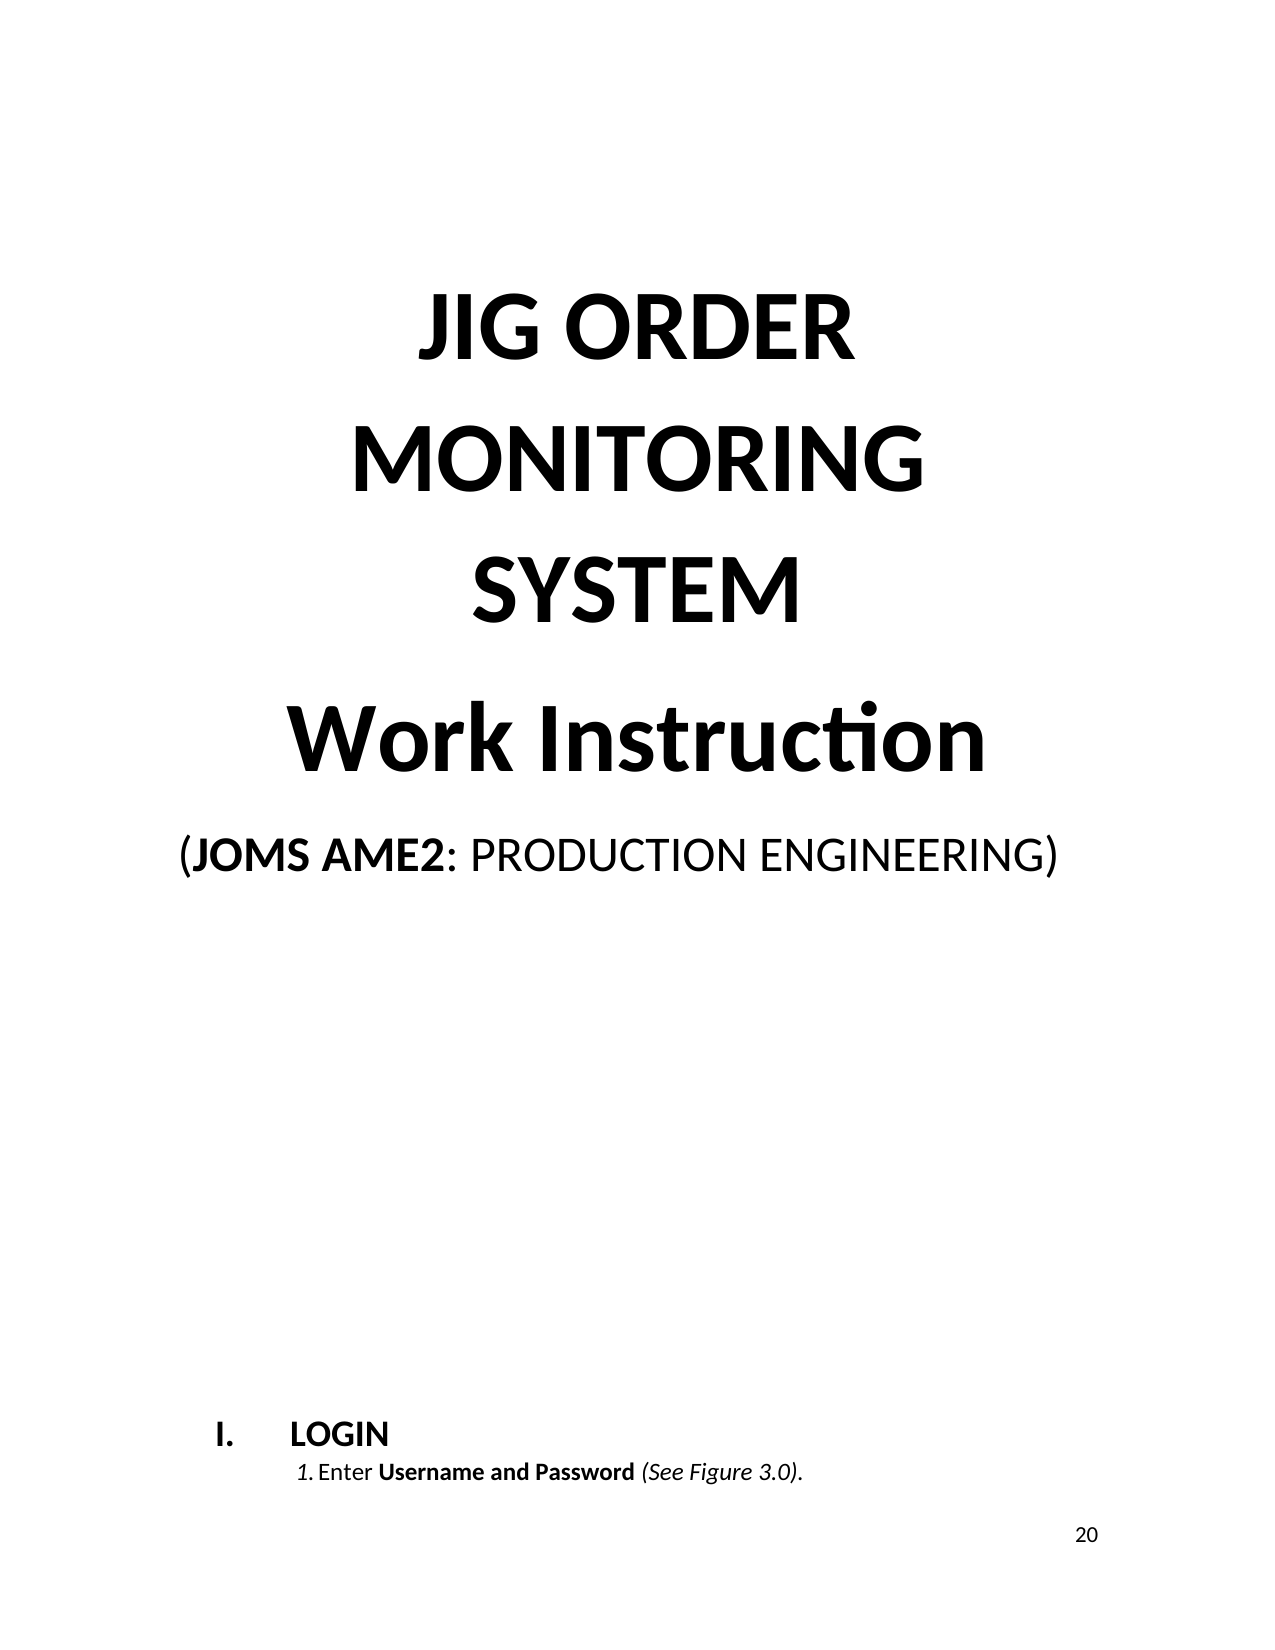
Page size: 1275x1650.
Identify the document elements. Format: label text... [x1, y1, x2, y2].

text (JOMS AME2: PRODUCTION ENGINEERING) [177, 823, 1098, 884]
list LOGIN [215, 1410, 1098, 1456]
text JIG ORDER MONITORING SYSTEM [177, 262, 1098, 648]
text Work Instruction [177, 674, 1098, 796]
list Enter Username and Password (See Figure 3.0). [295, 1456, 1098, 1486]
